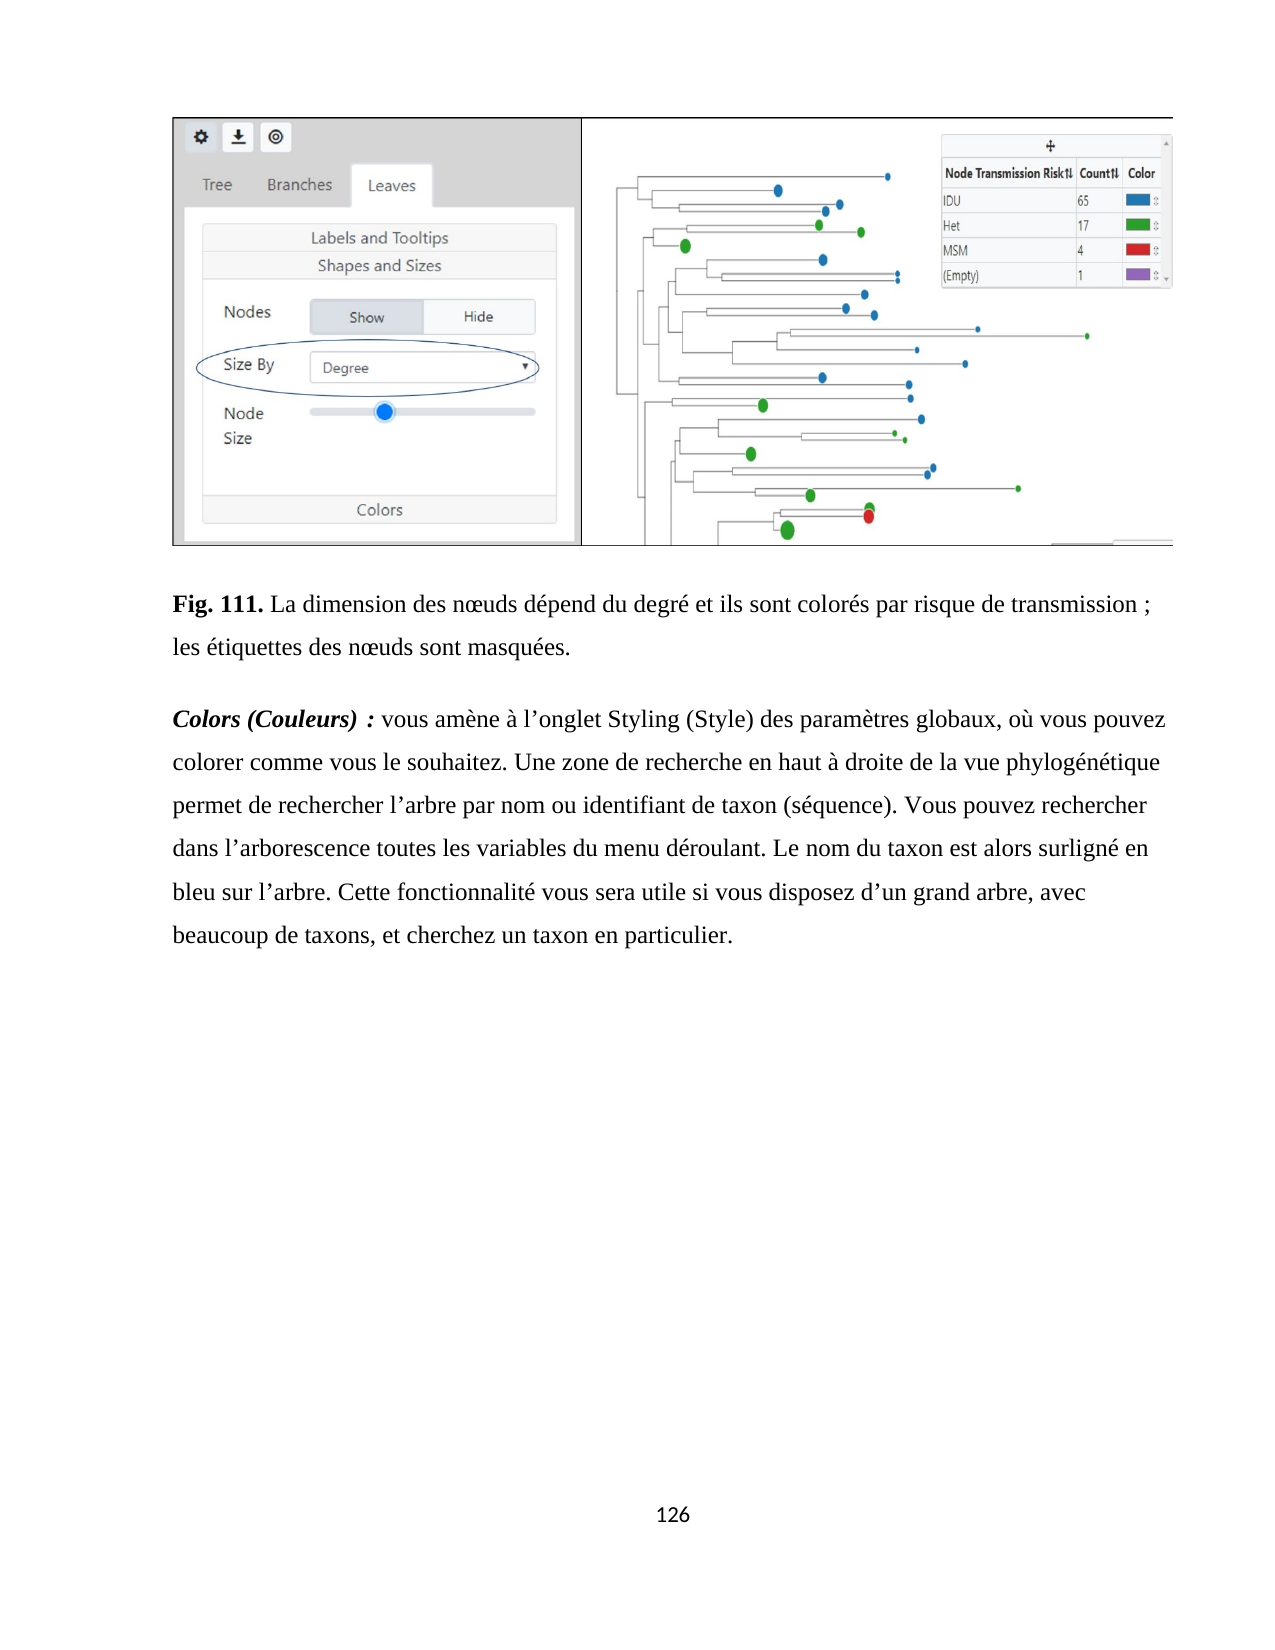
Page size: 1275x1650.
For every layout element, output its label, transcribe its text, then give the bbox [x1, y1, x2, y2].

picture [172, 117, 1173, 546]
text Fig. 111. La dimension des nœuds dépend du degré et ils sont colorés par risque de transmission ; les étiquettes des nœuds sont masquées. [172, 589, 1173, 661]
text Colors (Couleurs) : vous amène à l’onglet Styling (Style) des paramètres globaux, où vous pouvez colorer comme vous le souhaitez. Une zone de recherche en haut à droite de la vue phylogénétique permet de rechercher l’arbre par nom ou identifiant de taxon (séquence). Vous pouvez rechercher dans l’arborescence toutes les variables du menu déroulant. Le nom du taxon est alors surligné en bleu sur l’arbre. Cette fonctionnalité vous sera utile si vous disposez d’un grand arbre, avec beaucoup de taxons, et cherchez un taxon en particulier. [172, 704, 1173, 948]
